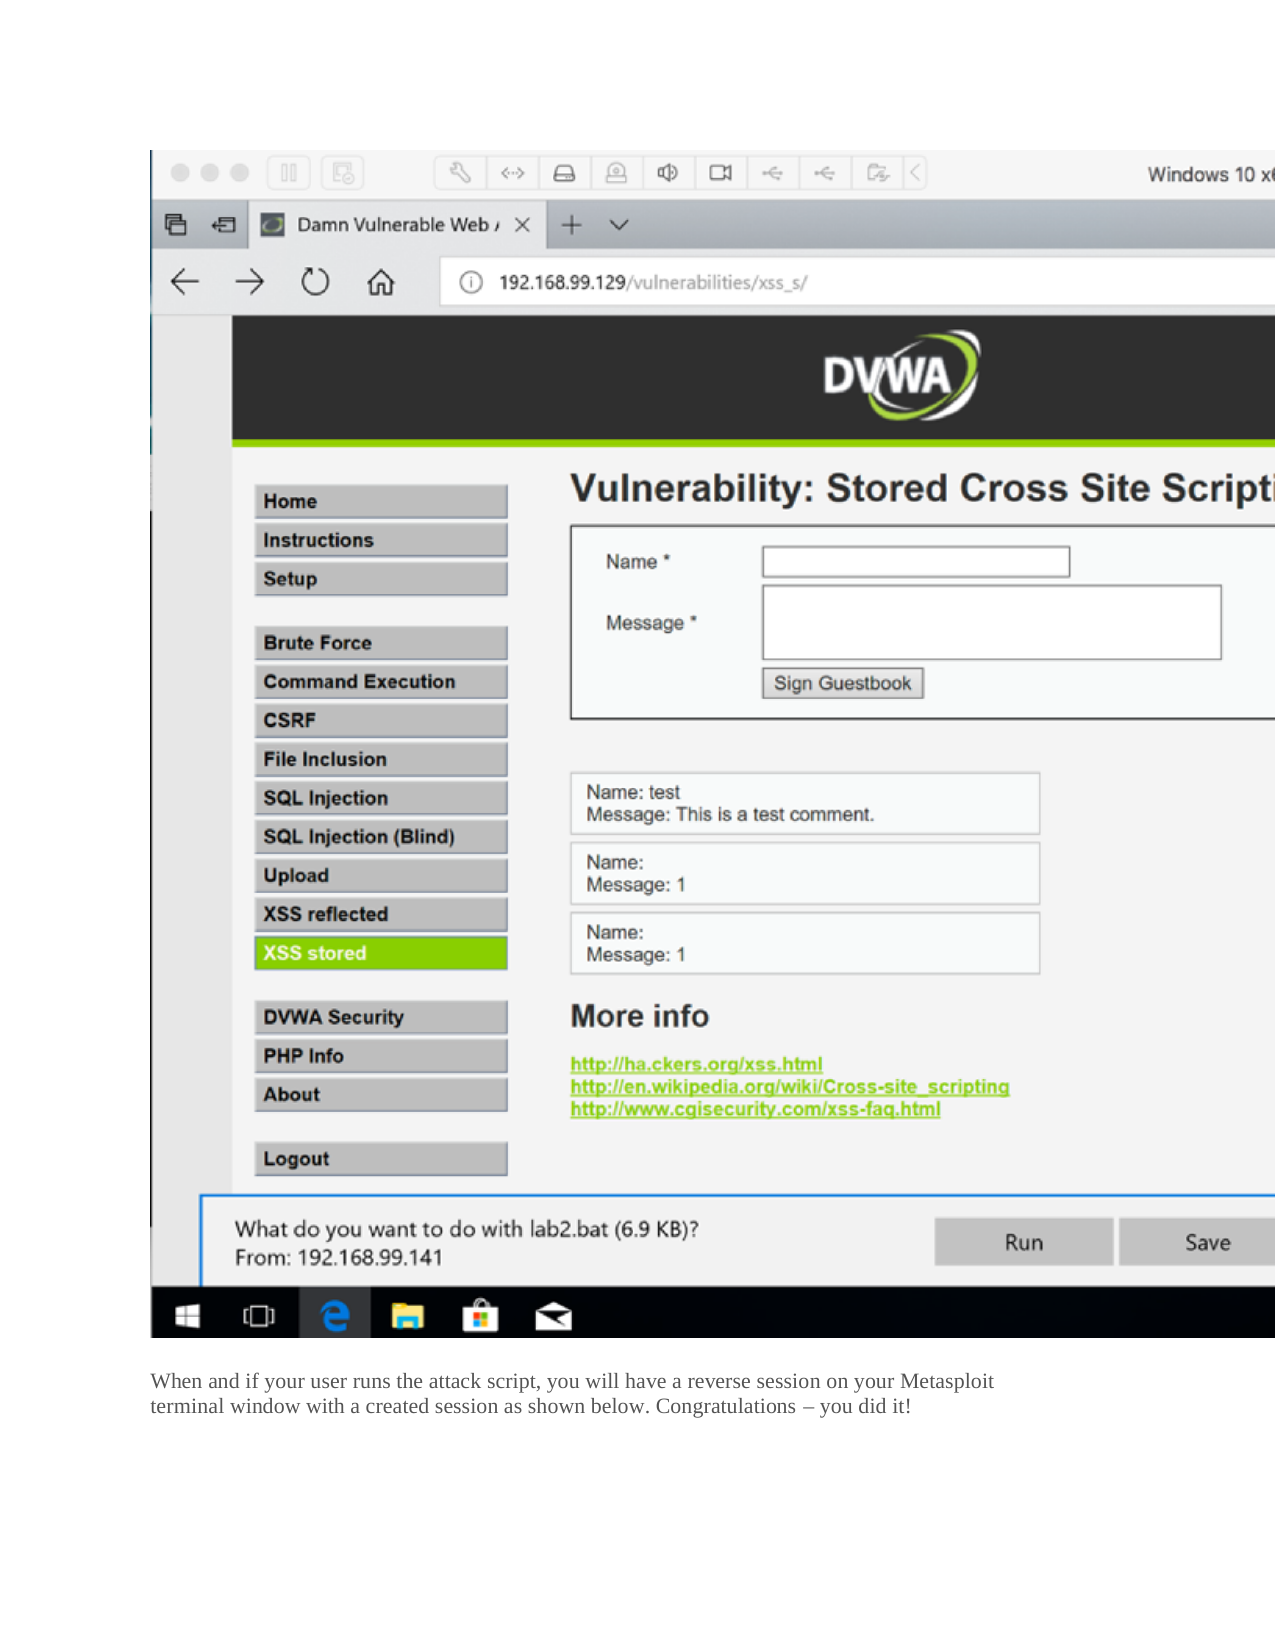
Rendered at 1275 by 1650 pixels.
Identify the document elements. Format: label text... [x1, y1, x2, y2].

text When and if your user runs the attack script, you will have a reverse session on your Metasploit terminal window with a created session as shown below. Congratulations – you did it! [150, 1368, 1069, 1418]
picture [150, 150, 1275, 1338]
